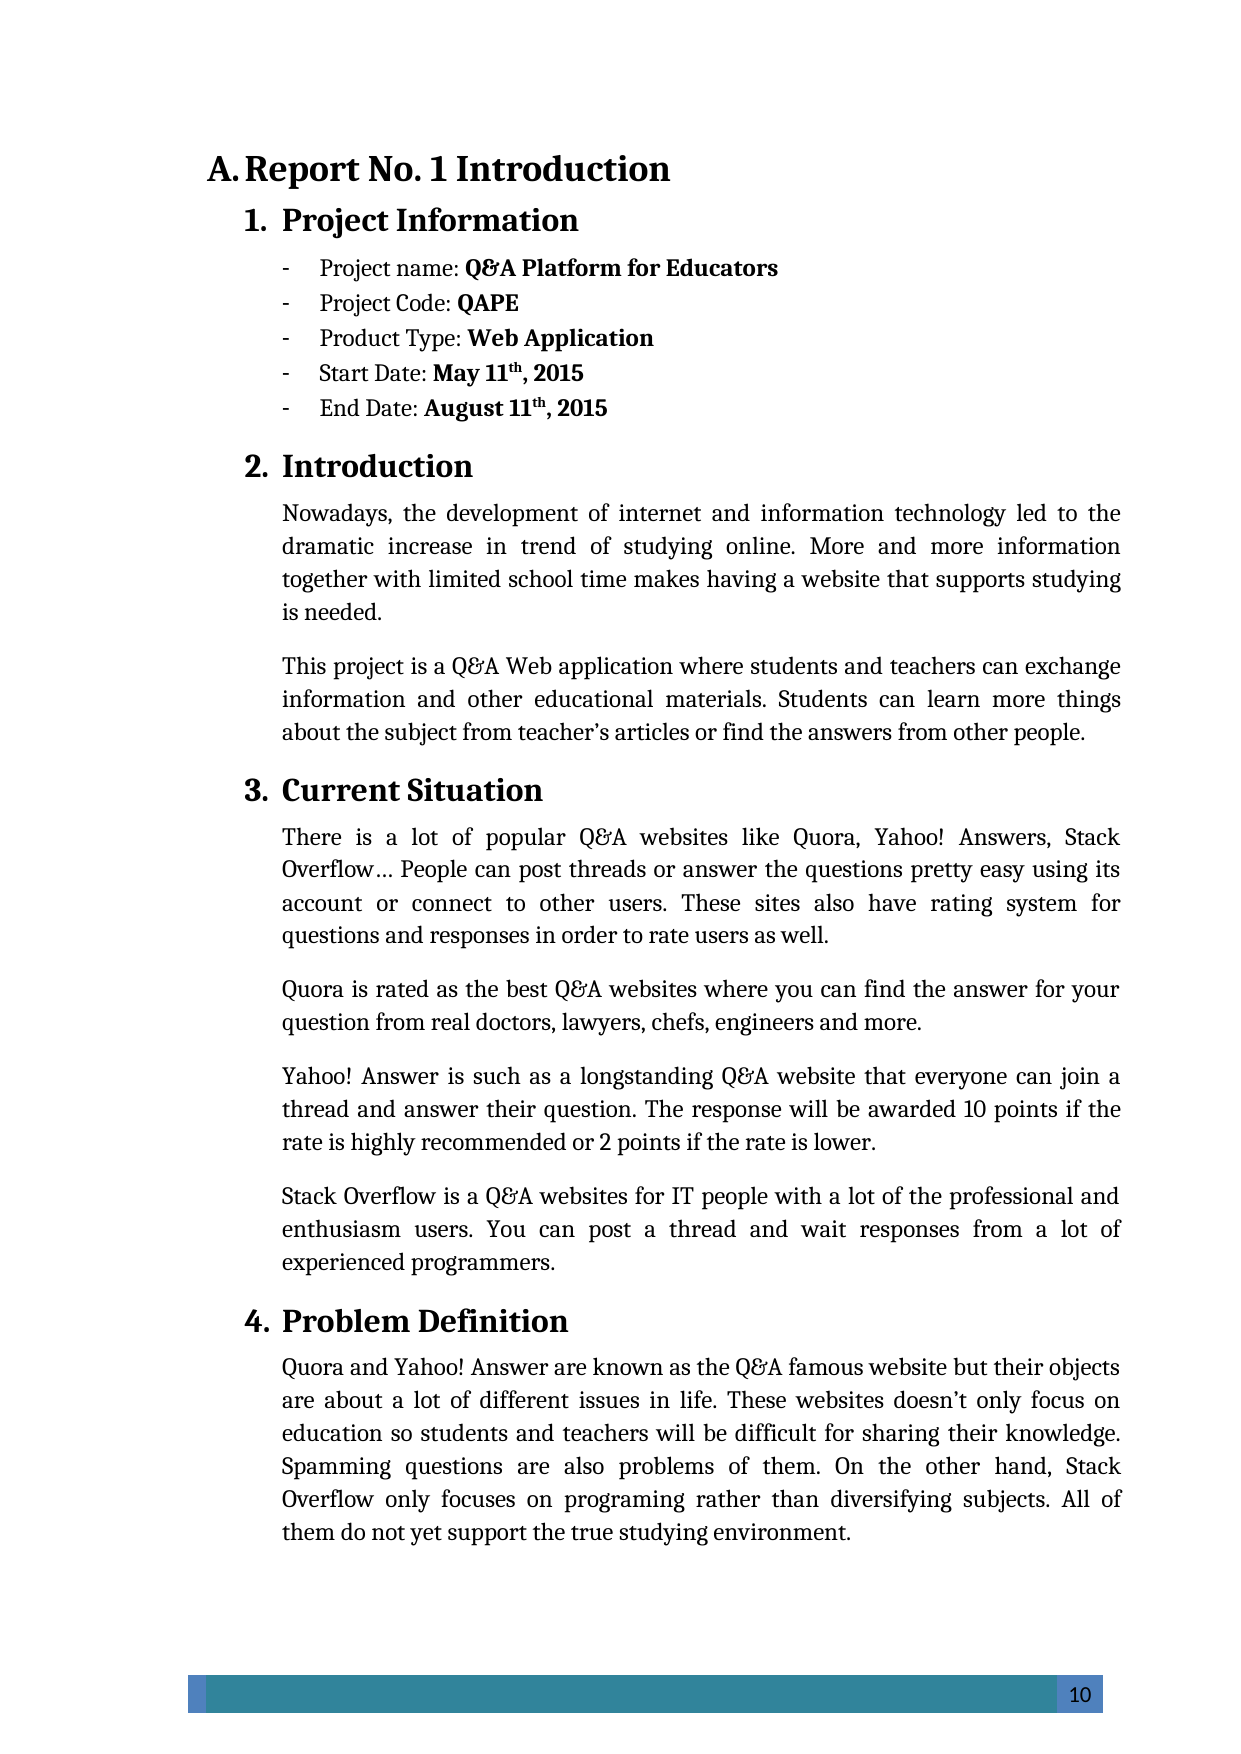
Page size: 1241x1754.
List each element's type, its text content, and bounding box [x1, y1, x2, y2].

text Nowadays, the development of internet and information technology led to the dramatic increase in trend of studying online. More and more information together with limited school time makes having a website that supports studying is needed. [282, 499, 1122, 627]
list Project name: Q&A Platform for Educators [282, 252, 1122, 283]
subtitle Problem Definition [244, 1302, 1122, 1340]
list End Date: August 11th, 2015 [282, 392, 1122, 423]
text Stack Overflow is a Q&A websites for IT people with a lot of the professional and enthusiasm users. You can post a thread and wait responses from a lot of experienced programmers. [282, 1182, 1122, 1277]
list Start Date: May 11th, 2015 [282, 357, 1122, 388]
list Project Code: QAPE [282, 287, 1122, 318]
text Quora is rated as the best Q&A websites where you can find the answer for your question from real doctors, lawyers, chefs, engineers and more. [282, 975, 1122, 1037]
subtitle Project Information [244, 201, 1122, 239]
text Quora and Yahoo! Answer are known as the Q&A famous website but their objects are about a lot of different issues in life. These websites doesn’t only focus on education so students and teachers will be difficult for sharing their knowledge. Spamming questions are also problems of them. On the other hand, Stack Overflow only focuses on programing rather than diversifying subjects. All of them do not yet support the true studying environment. [282, 1353, 1122, 1547]
text Yahoo! Answer is such as a longstanding Q&A website that everyone can join a thread and answer their question. The response will be awarded 10 points if the rate is highly recommended or 2 points if the rate is lower. [282, 1062, 1122, 1157]
text There is a lot of popular Q&A websites like Quora, Yahoo! Answers, Stack Overflow… People can post threads or answer the questions pretty easy using its account or connect to other users. These sites also have rating system for questions and responses in order to rate users as well. [282, 822, 1122, 950]
subtitle Introduction [244, 448, 1122, 486]
subtitle Report No. 1 Introduction [207, 148, 1122, 191]
text This project is a Q&A Web application where students and teachers can exchange information and other educational materials. Students can learn more things about the subject from teacher’s articles or find the answers from other people. [282, 652, 1122, 746]
list Product Type: Web Application [282, 322, 1122, 353]
subtitle Current Situation [244, 772, 1122, 810]
